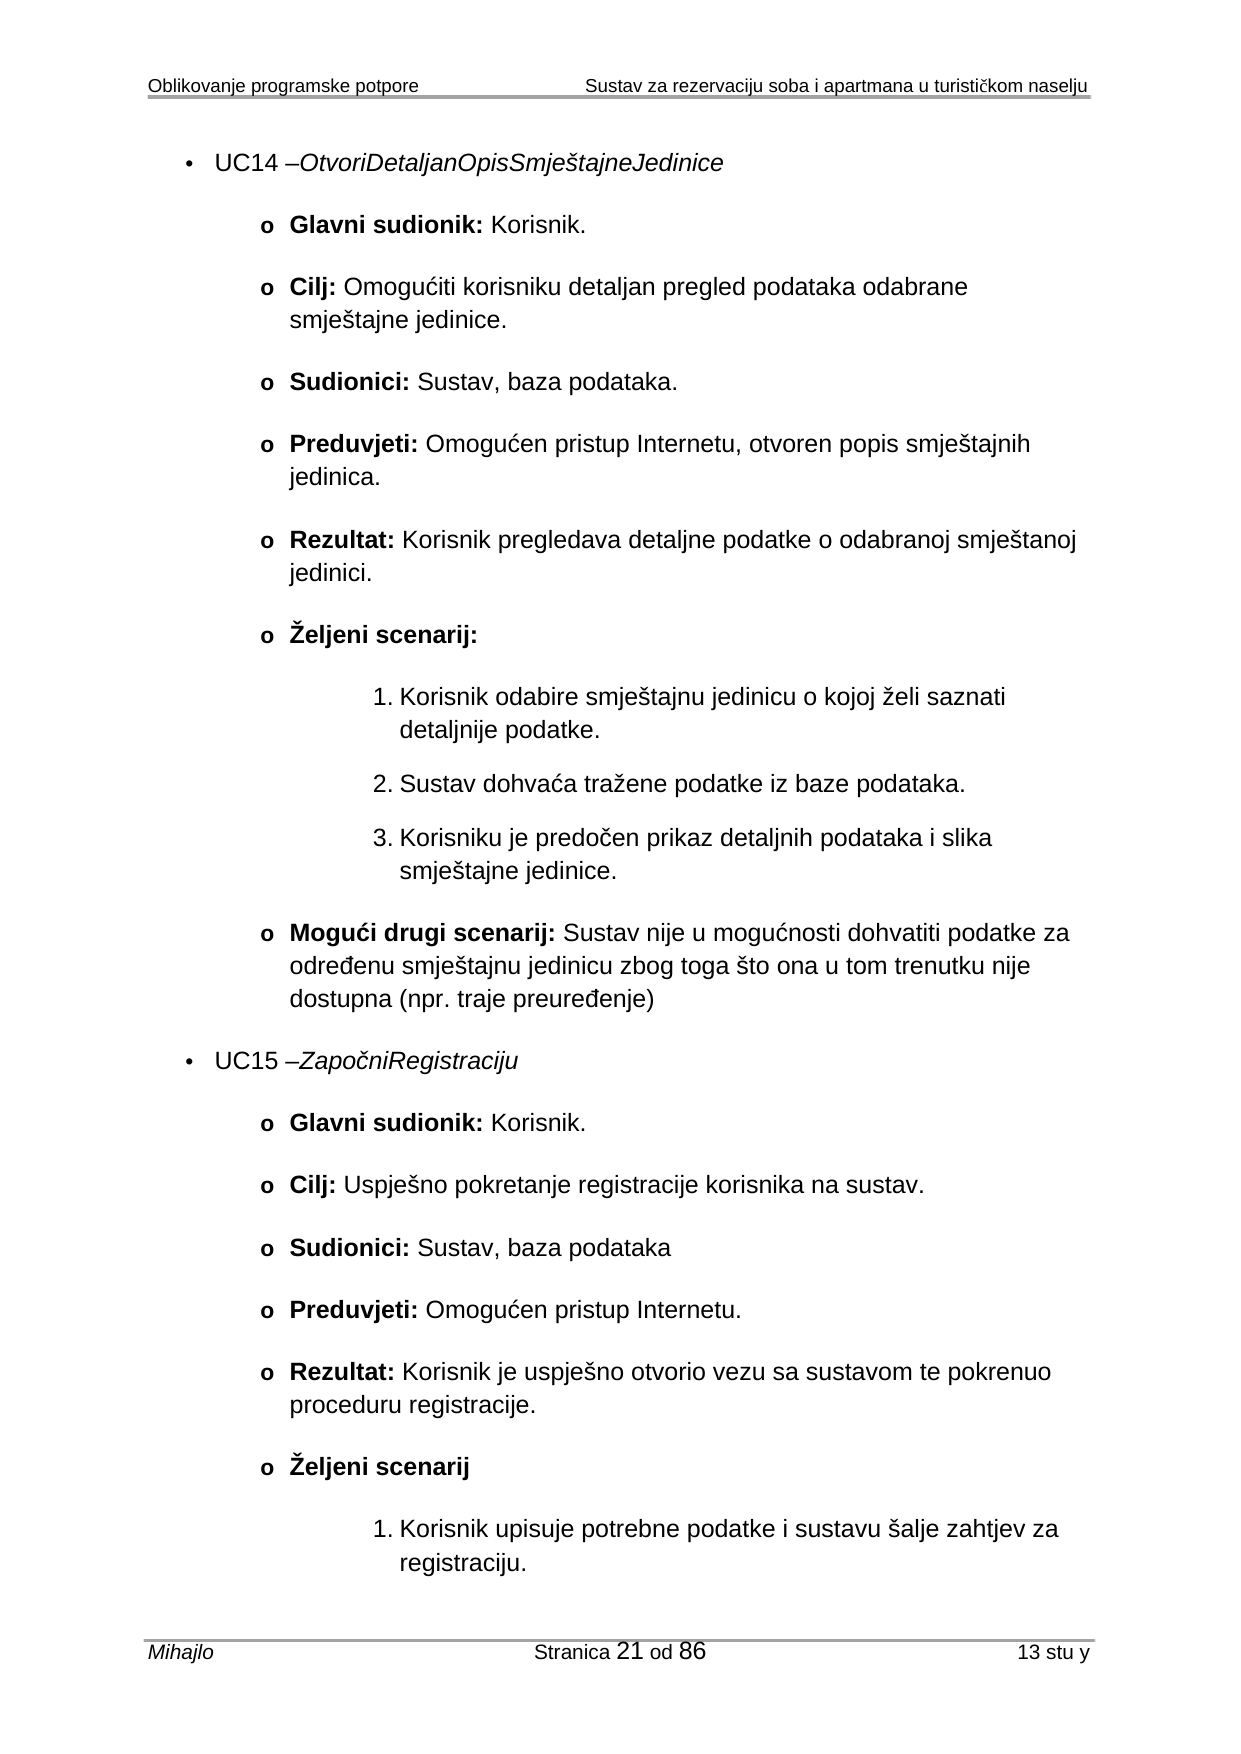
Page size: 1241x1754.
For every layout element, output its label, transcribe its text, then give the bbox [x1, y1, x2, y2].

list Preduvjeti: Omogućen pristup Internetu. [260, 1295, 1093, 1324]
list Korisniku je predočen prikaz detaljnih podataka i slika smještajne jedinice. [373, 823, 1093, 884]
list Preduvjeti: Omogućen pristup Internetu, otvoren popis smještajnih jedinica. [260, 429, 1093, 491]
list Rezultat: Korisnik pregledava detaljne podatke o odabranoj smještanoj jedinici. [260, 524, 1093, 586]
list UC14 –OtvoriDetaljanOpisSmještajneJedinice [185, 148, 1093, 176]
list Sustav dohvaća tražene podatke iz baze podataka. [373, 769, 1093, 798]
list Cilj: Omogućiti korisniku detaljan pregled podataka odabrane smještajne jedinice. [260, 272, 1093, 334]
list Korisnik upisuje potrebne podatke i sustavu šalje zahtjev za registraciju. [373, 1514, 1093, 1576]
list Željeni scenarij [260, 1452, 1093, 1481]
list Glavni sudionik: Korisnik. [260, 1108, 1093, 1137]
list UC15 –ZapočniRegistraciju [185, 1046, 1093, 1075]
list Rezultat: Korisnik je uspješno otvorio vezu sa sustavom te pokrenuo proceduru registracije. [260, 1357, 1093, 1419]
list Glavni sudionik: Korisnik. [260, 210, 1093, 238]
list Mogući drugi scenarij: Sustav nije u mogućnosti dohvatiti podatke za određenu smještajnu jedinicu zbog toga što ona u tom trenutku nije dostupna (npr. traje preuređenje) [260, 918, 1093, 1013]
list Korisnik odabire smještajnu jedinicu o kojoj želi saznati detaljnije podatke. [373, 682, 1093, 744]
list Sudionici: Sustav, baza podataka. [260, 367, 1093, 396]
list Cilj: Uspješno pokretanje registracije korisnika na sustav. [260, 1171, 1093, 1199]
picture [147, 95, 1092, 99]
list Sudionici: Sustav, baza podataka [260, 1233, 1093, 1261]
list Željeni scenarij: [260, 620, 1093, 648]
